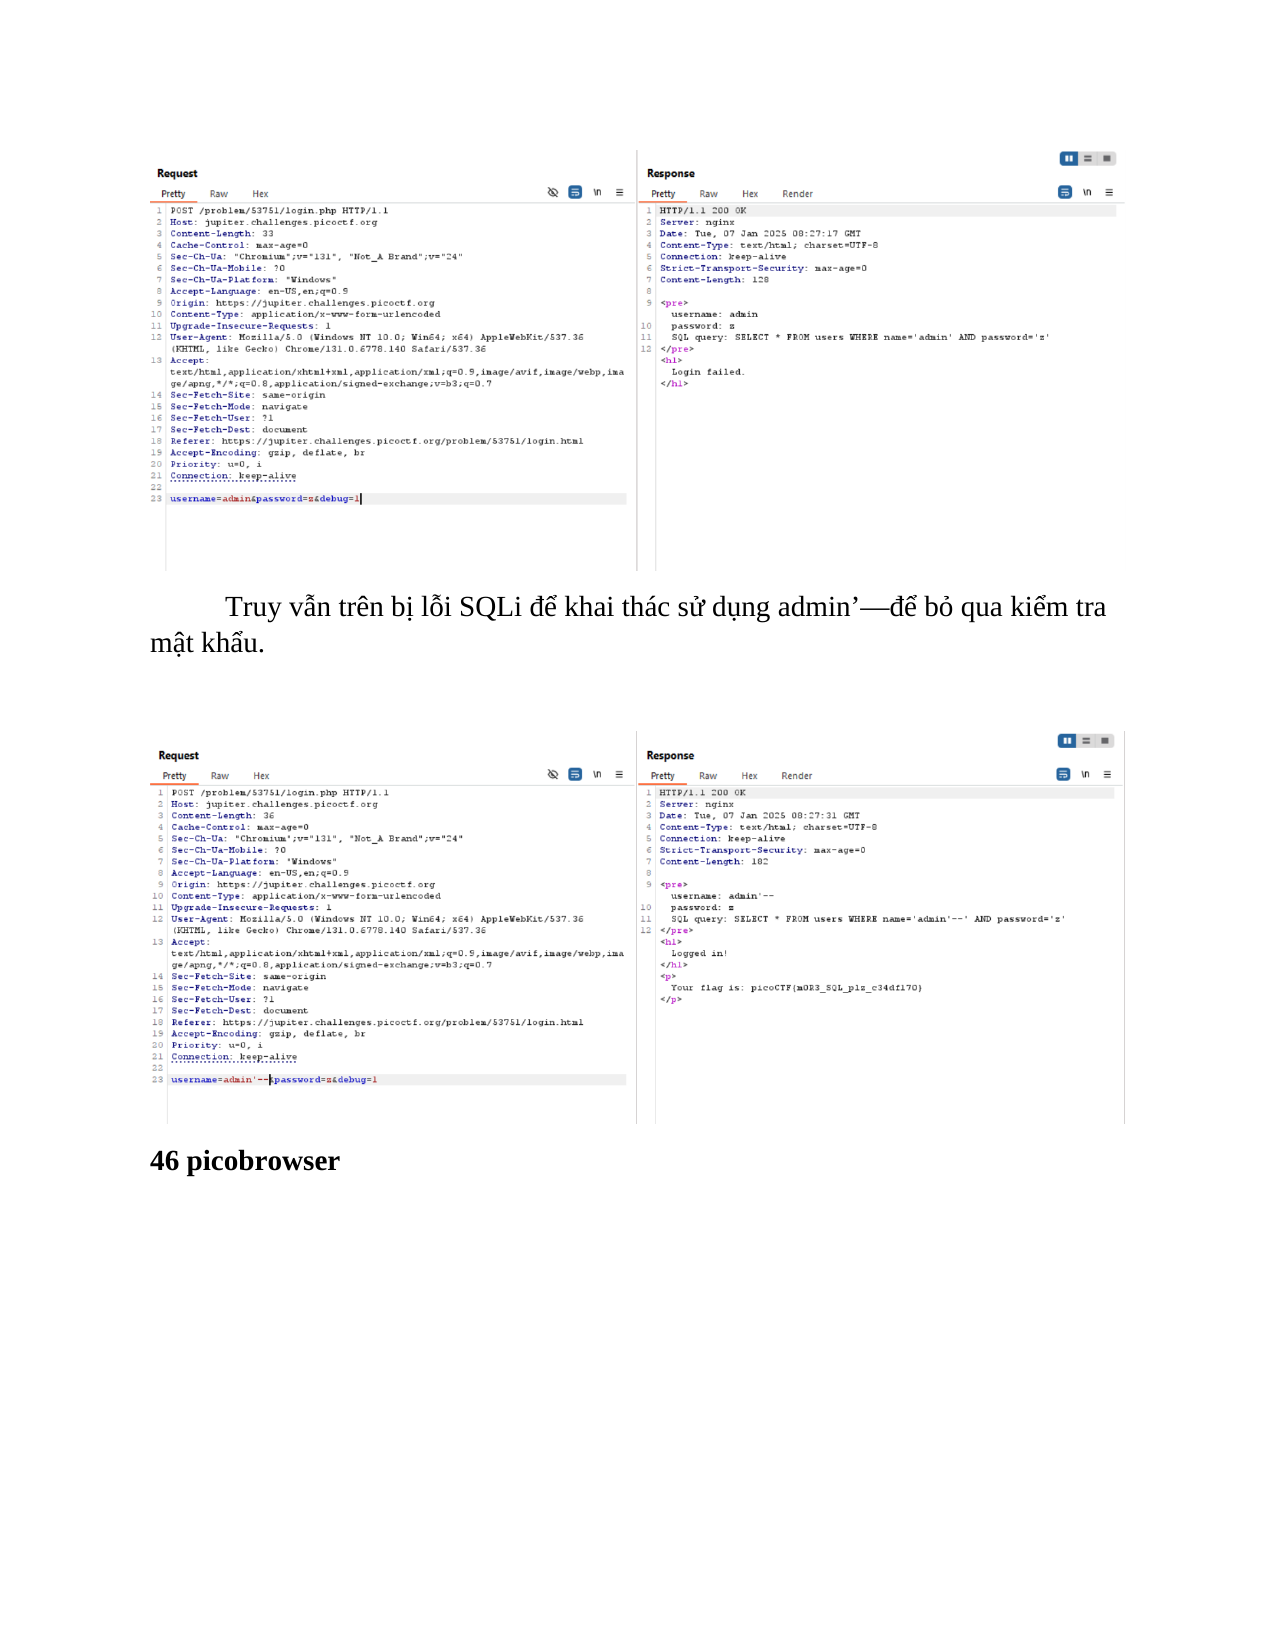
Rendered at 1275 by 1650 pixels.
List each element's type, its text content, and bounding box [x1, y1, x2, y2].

picture [150, 150, 1125, 571]
picture [150, 731, 1125, 1124]
text Truy vẫn trên bị lỗi SQLi để khai thác sử dụng admin’—để bỏ qua kiểm tra mật khẩu. [150, 589, 1125, 659]
text 46 picobrowser [150, 1143, 1125, 1176]
